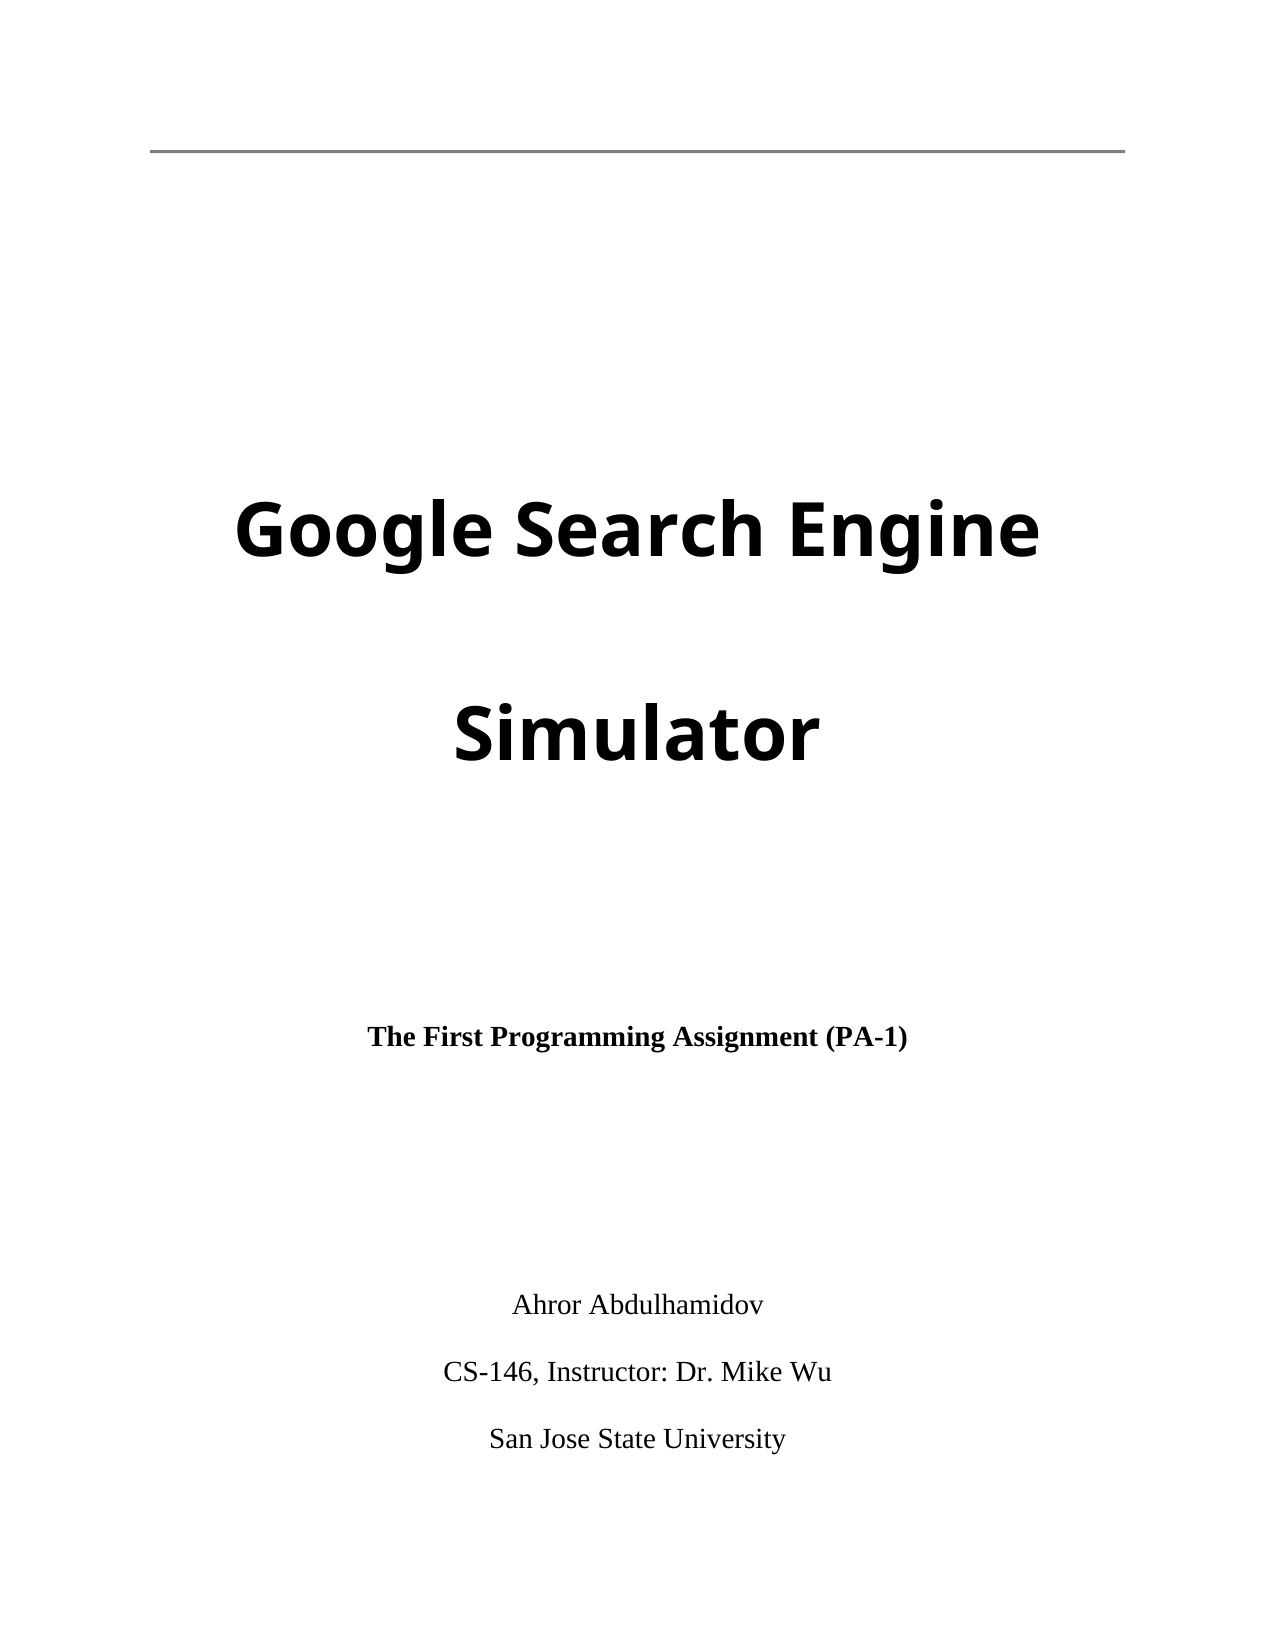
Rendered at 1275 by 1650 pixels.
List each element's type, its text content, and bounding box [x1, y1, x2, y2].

text Ahror Abdulhamidov [150, 1287, 1125, 1321]
text CS-146, Instructor: Dr. Mike Wu [150, 1354, 1125, 1388]
text San Jose State University [150, 1421, 1125, 1455]
text The First Programming Assignment (PA-1) [150, 1019, 1125, 1052]
text Google Search Engine Simulator [150, 476, 1125, 782]
